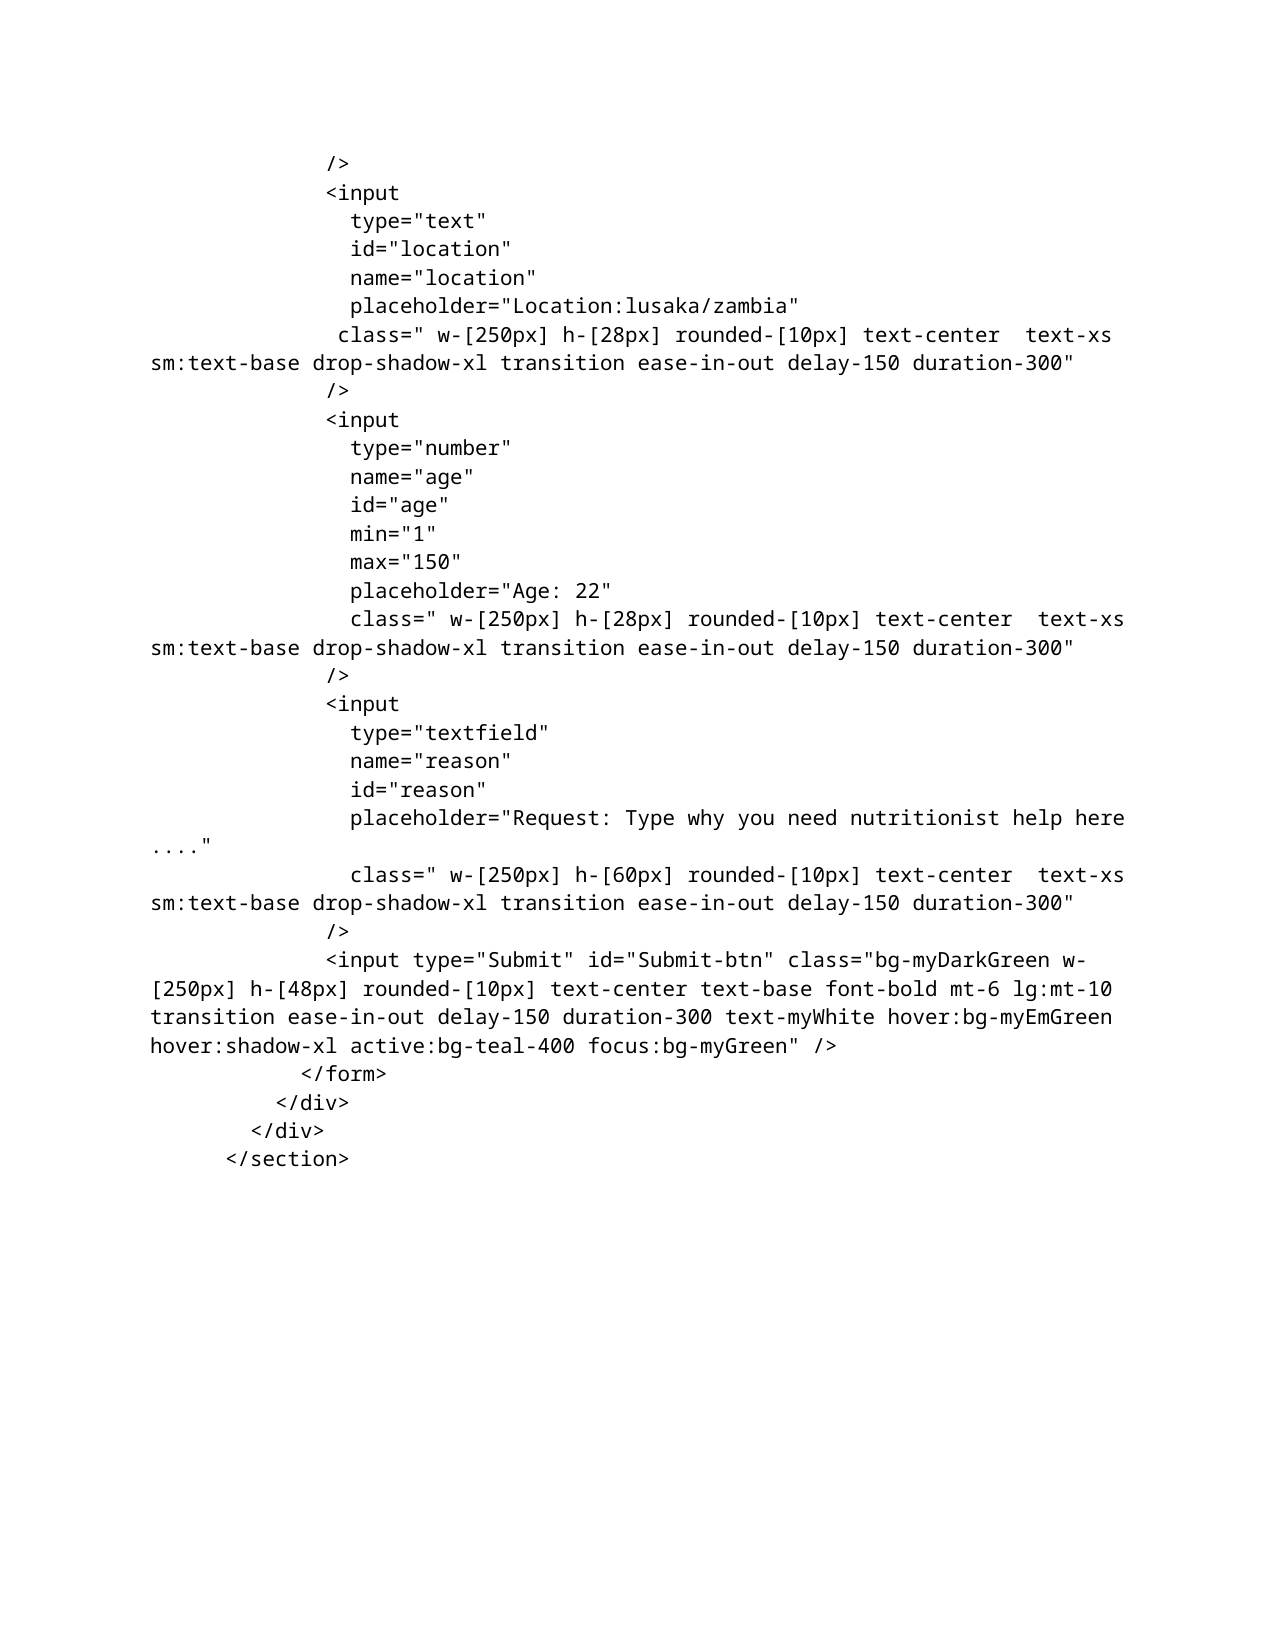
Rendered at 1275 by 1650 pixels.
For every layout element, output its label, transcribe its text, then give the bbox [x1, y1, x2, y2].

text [150, 320, 1125, 377]
text <input [150, 689, 1125, 718]
text class=" w-[250px] h-[28px] rounded-[10px] text-center text-xs sm:text-base drop-shadow-xl transition ease-in-out delay-150 duration-300" [150, 604, 1125, 661]
text <input [150, 178, 1125, 206]
text /> [150, 377, 1125, 405]
text <input [150, 405, 1125, 433]
text /> [150, 661, 1125, 689]
text id="age" [150, 490, 1125, 519]
text id="reason" [150, 775, 1125, 803]
text /> [150, 149, 1125, 178]
text name="location" [150, 263, 1125, 291]
text </div> [150, 1116, 1125, 1144]
text placeholder="Location:lusaka/zambia" [150, 291, 1125, 320]
text /> [150, 917, 1125, 945]
text min="1" [150, 519, 1125, 547]
text placeholder="Age: 22" [150, 576, 1125, 604]
text </form> [150, 1059, 1125, 1088]
text class=" w-[250px] h-[60px] rounded-[10px] text-center text-xs sm:text-base drop-shadow-xl transition ease-in-out delay-150 duration-300" [150, 860, 1125, 917]
text name="age" [150, 462, 1125, 490]
text </div> [150, 1088, 1125, 1116]
text <input type="Submit" id="Submit-btn" class="bg-myDarkGreen w-[250px] h-[48px] rounded-[10px] text-center text-base font-bold mt-6 lg:mt-10 transition ease-in-out delay-150 duration-300 text-myWhite hover:bg-myEmGreen hover:shadow-xl active:bg-teal-400 focus:bg-myGreen" /> [150, 945, 1125, 1059]
text name="reason" [150, 746, 1125, 775]
text placeholder="Request: Type why you need nutritionist help here ...." [150, 803, 1125, 860]
text max="150" [150, 547, 1125, 576]
text id="location" [150, 234, 1125, 263]
text type="number" [150, 433, 1125, 462]
text type="textfield" [150, 718, 1125, 746]
text </section> [150, 1144, 1125, 1173]
text type="text" [150, 206, 1125, 234]
